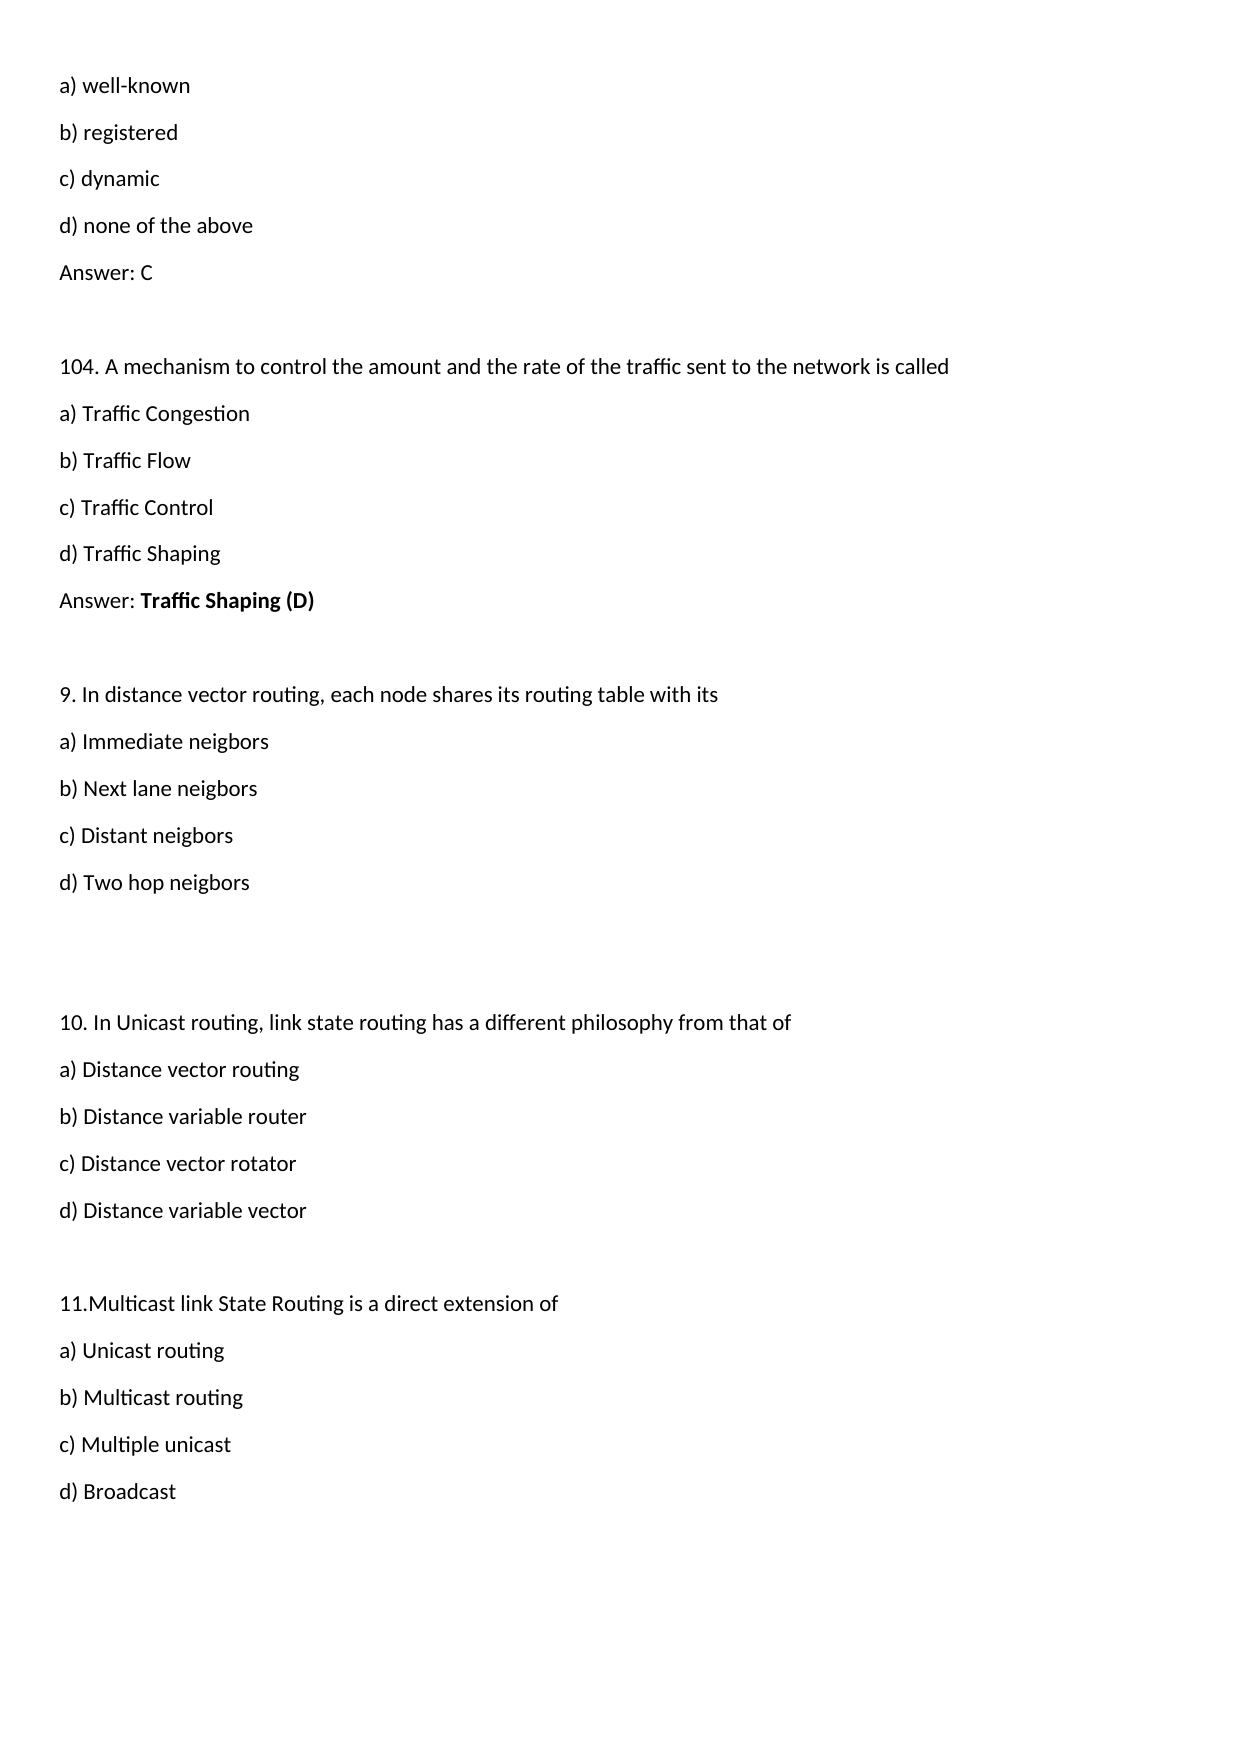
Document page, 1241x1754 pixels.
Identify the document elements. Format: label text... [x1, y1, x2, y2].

text Answer: C [59, 258, 1193, 286]
text a) well-known [59, 71, 1193, 99]
text d) none of the above [59, 211, 1193, 239]
text c) Multiple unicast [59, 1430, 1193, 1458]
text d) Distance variable vector [59, 1196, 1193, 1224]
text 9. In distance vector routing, each node shares its routing table with its [59, 680, 1193, 708]
text b) Multicast routing [59, 1383, 1193, 1411]
text b) Traffic Flow [59, 446, 1193, 474]
text a) Immediate neigbors [59, 727, 1193, 755]
text c) Distant neigbors [59, 821, 1193, 849]
text d) Broadcast [59, 1477, 1193, 1505]
text Answer: Traffic Shaping (D) [59, 586, 1193, 614]
text b) registered [59, 118, 1193, 146]
text a) Traffic Congestion [59, 399, 1193, 427]
text 10. In Unicast routing, link state routing has a different philosophy from that of [59, 1008, 1193, 1036]
text c) dynamic [59, 164, 1193, 193]
text d) Two hop neigbors [59, 868, 1193, 896]
text a) Distance vector routing [59, 1055, 1193, 1083]
text 104. A mechanism to control the amount and the rate of the traffic sent to the network is called [59, 352, 1193, 380]
text c) Distance vector rotator [59, 1149, 1193, 1177]
text b) Next lane neigbors [59, 774, 1193, 802]
text 11.Multicast link State Routing is a direct extension of [59, 1289, 1193, 1318]
text c) Traffic Control [59, 493, 1193, 521]
text a) Unicast routing [59, 1336, 1193, 1364]
text d) Traffic Shaping [59, 539, 1193, 568]
text b) Distance variable router [59, 1102, 1193, 1130]
